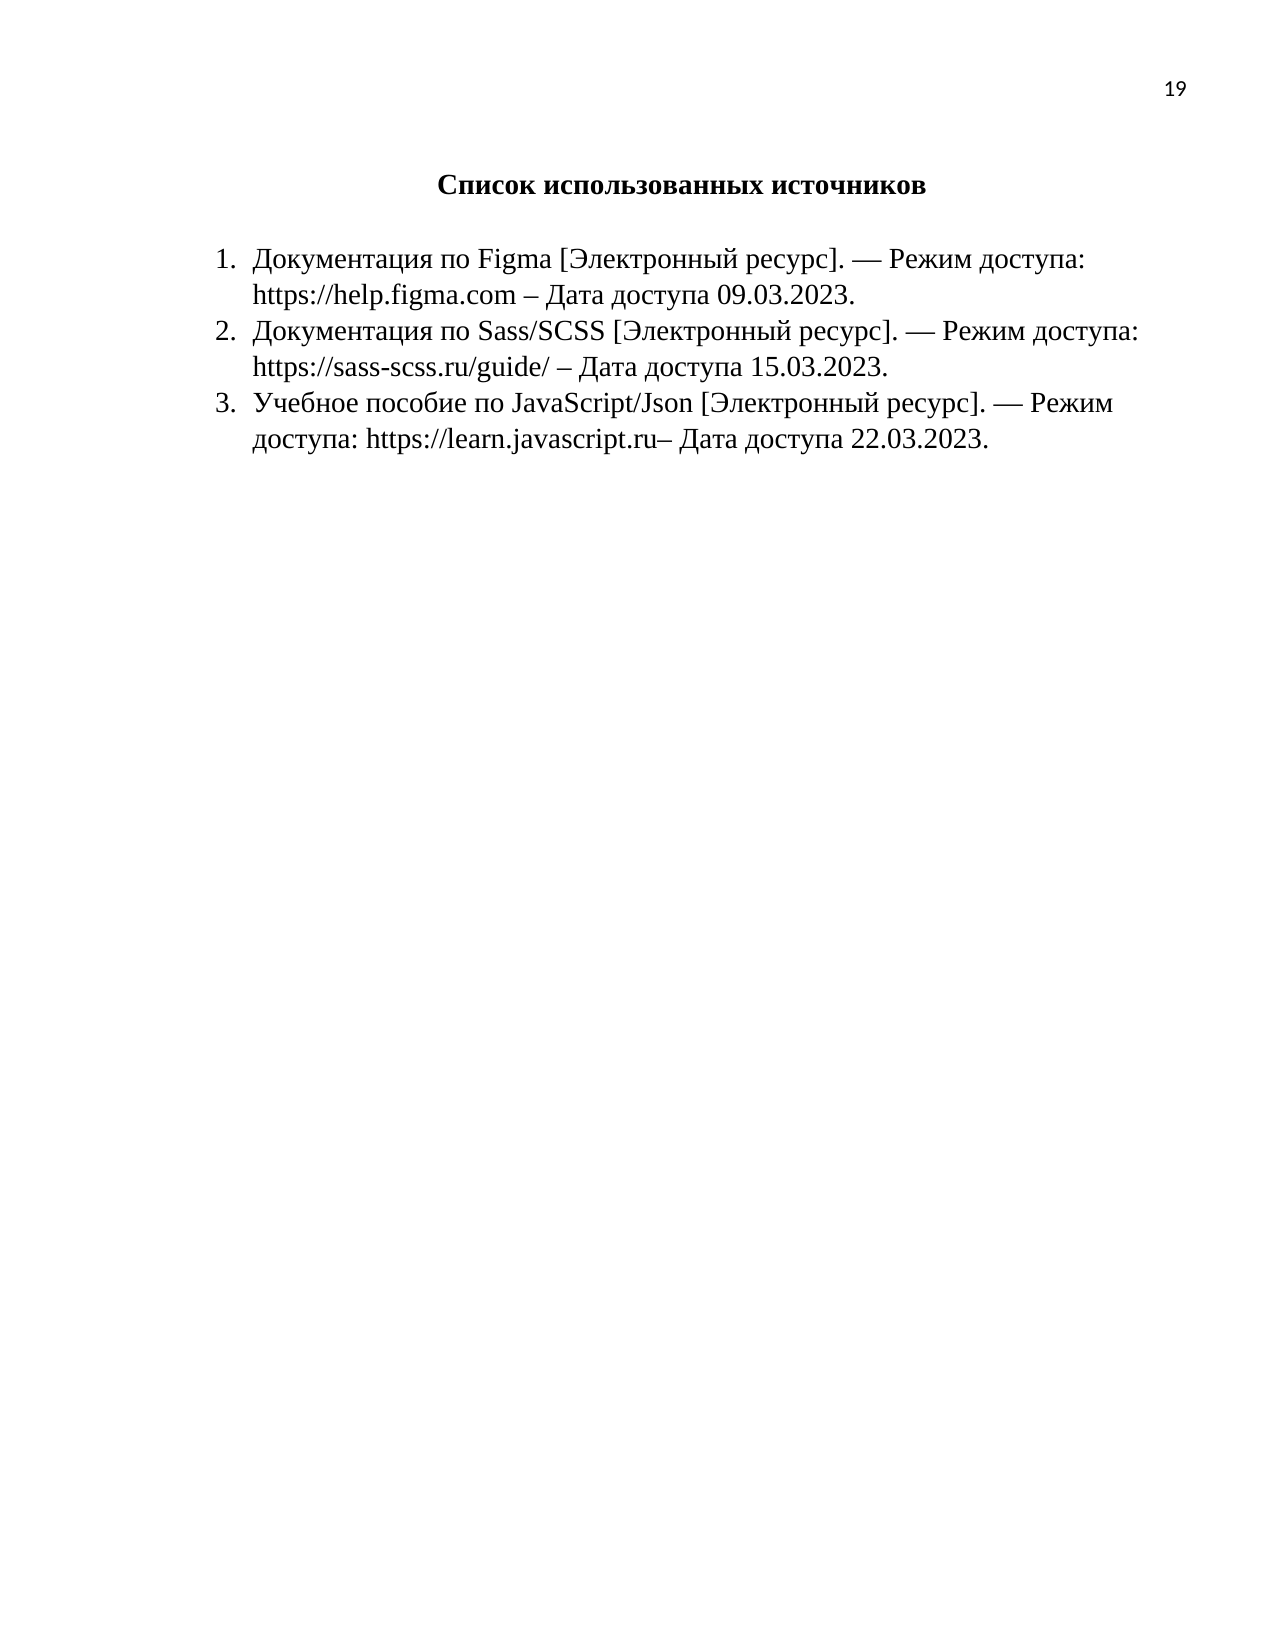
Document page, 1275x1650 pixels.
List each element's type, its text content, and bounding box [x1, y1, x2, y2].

list Учебное пособие по JavaScript/Json [Электронный ресурс]. — Режим доступа: https://learn.javascript.ru– Дата доступа 22.03.2023. [215, 386, 1186, 455]
list Документация по Figma [Электронный ресурс]. — Режим доступа: https://help.figma.com – Дата доступа 09.03.2023. [215, 241, 1186, 311]
subtitle Список использованных источников [177, 167, 1186, 201]
list Документация по Sass/SCSS [Электронный ресурс]. — Режим доступа: https://sass-scss.ru/guide/ – Дата доступа 15.03.2023. [215, 313, 1186, 383]
